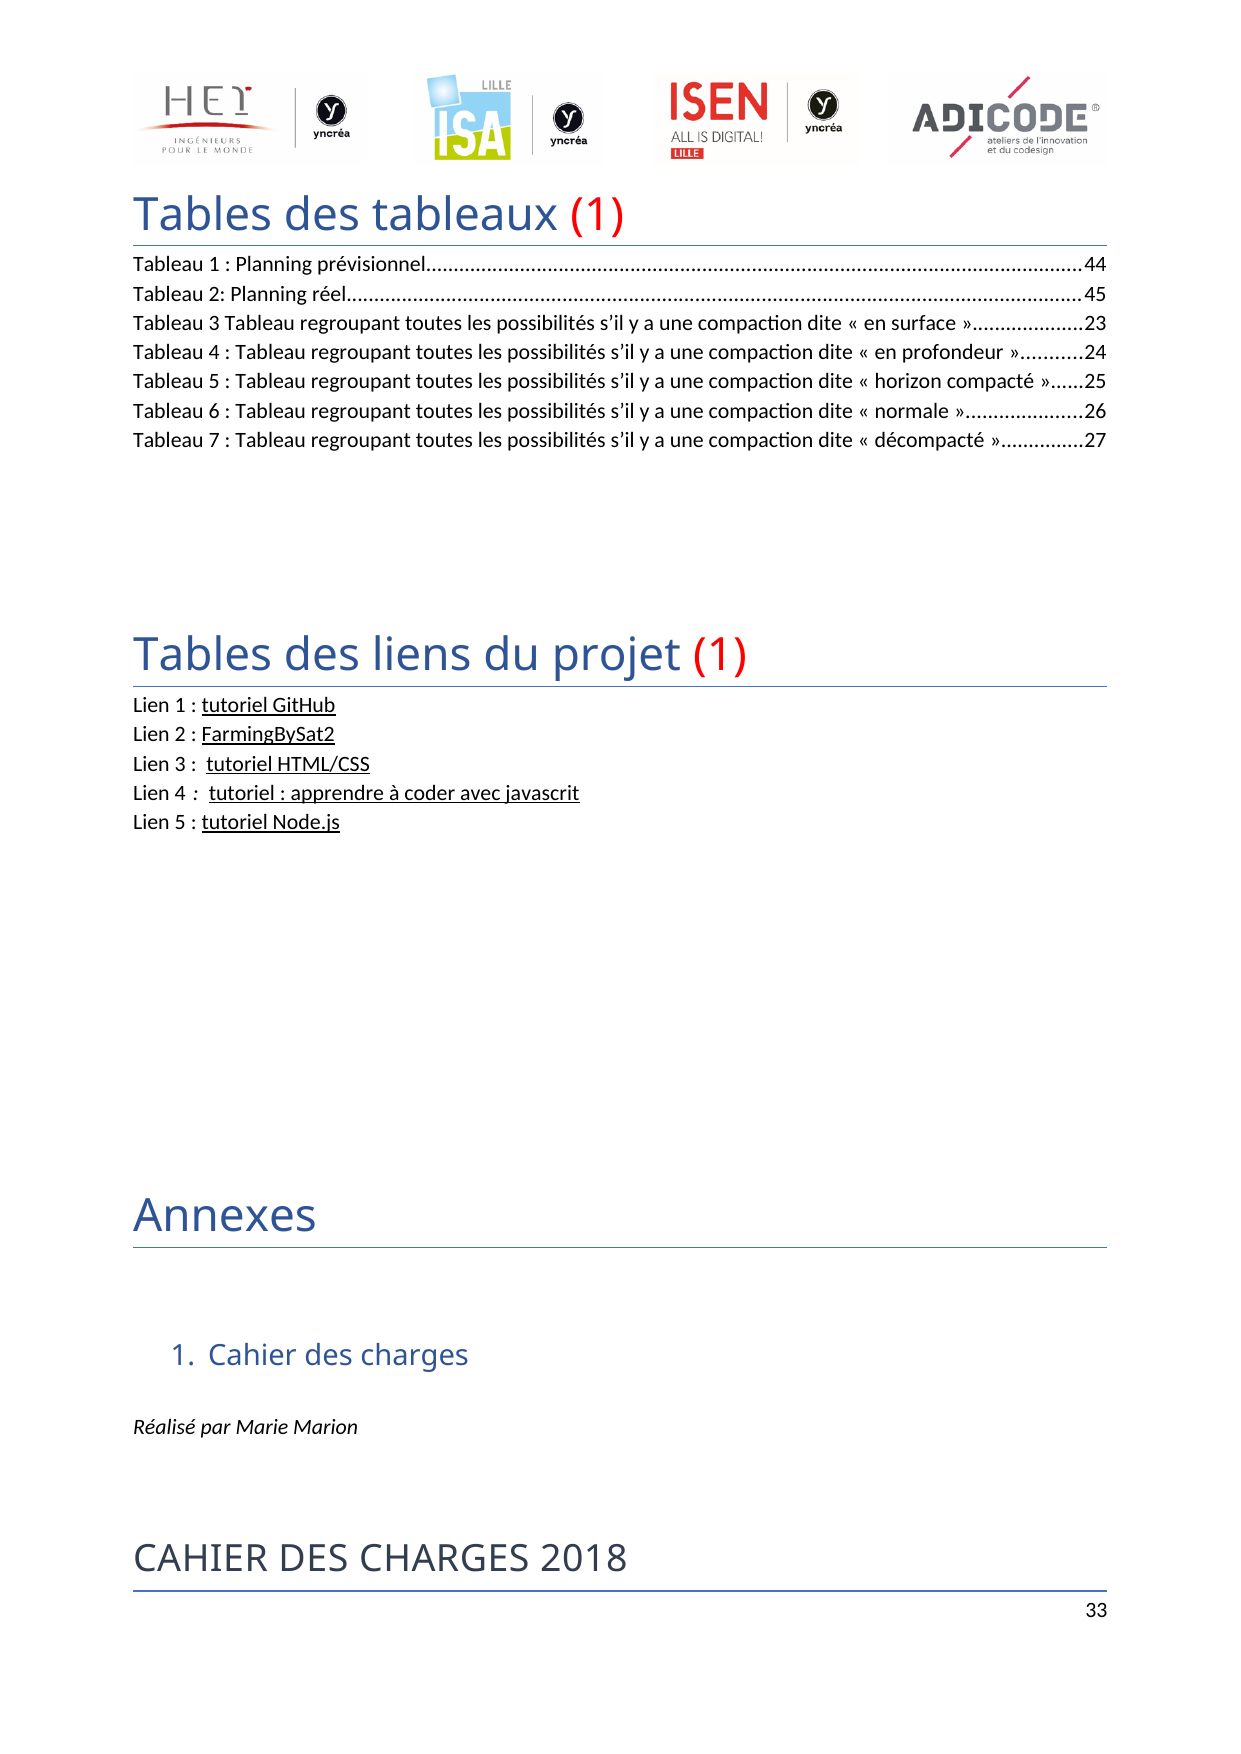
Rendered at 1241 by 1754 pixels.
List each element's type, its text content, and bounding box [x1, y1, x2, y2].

text Lien 2 : FarmingBySat2 [133, 721, 1107, 747]
text Lien 1 : tutoriel GitHub [133, 691, 1107, 718]
text Lien 5 : tutoriel Node.js [133, 808, 1107, 835]
text Tableau 2: Planning réel 45 [133, 280, 1107, 307]
subtitle Tables des liens du projet (1) [133, 622, 1107, 686]
subtitle Cahier des charges [170, 1334, 1107, 1374]
subtitle Tables des tableaux (1) [133, 181, 1107, 245]
text Tableau 6 : Tableau regroupant toutes les possibilités s’il y a une compaction dite « normale » 26 [133, 397, 1107, 424]
text Tableau 5 : Tableau regroupant toutes les possibilités s’il y a une compaction dite « horizon compacté » 25 [133, 368, 1107, 394]
text Réalisé par Marie Marion [133, 1413, 1107, 1440]
text Lien 3 : tutoriel HTML/CSS [133, 750, 1107, 776]
text Tableau 4 : Tableau regroupant toutes les possibilités s’il y a une compaction dite « en profondeur » 24 [133, 338, 1107, 365]
text Cahier des Charges 2018 [133, 1531, 1107, 1590]
text Tableau 7 : Tableau regroupant toutes les possibilités s’il y a une compaction dite « décompacté » 27 [133, 426, 1107, 453]
picture [132, 73, 1108, 166]
text Lien 4 : tutoriel : apprendre à coder avec javascrit [133, 779, 1107, 806]
text Tableau 3 Tableau regroupant toutes les possibilités s’il y a une compaction dite « en surface » 23 [133, 309, 1107, 336]
subtitle Annexes [133, 1182, 1107, 1247]
text Tableau 1 : Planning prévisionnel 44 [133, 251, 1107, 277]
